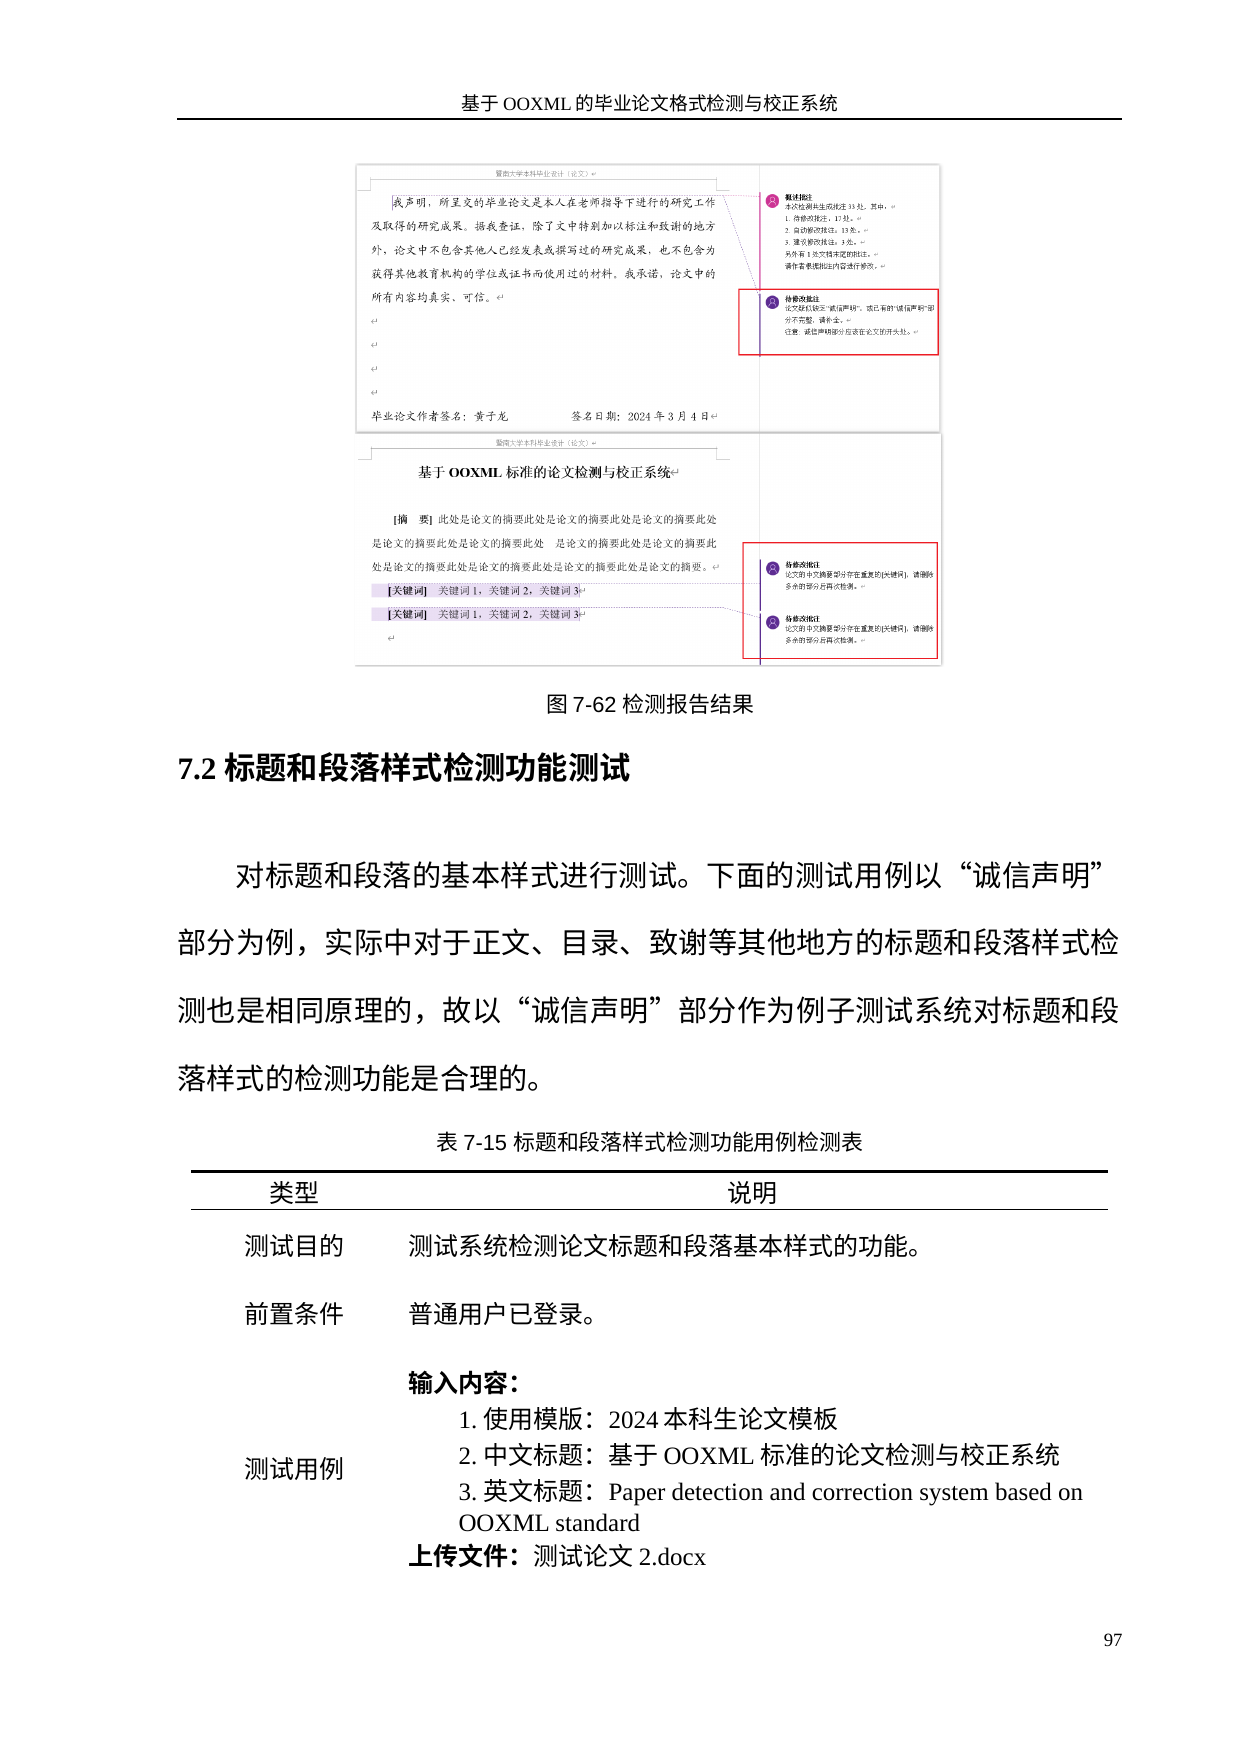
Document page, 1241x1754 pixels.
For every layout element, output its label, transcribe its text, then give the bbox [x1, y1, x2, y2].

table_cell 普通用户已登录。 [398, 1278, 1108, 1346]
subtitle 标题和段落样式检测功能测试 [177, 732, 1122, 800]
table_header 说明 [398, 1173, 1108, 1209]
text 对标题和段落的基本样式进行测试。下面的测试用例以“诚信声明”部分为例，实际中对于正文、目录、致谢等其他地方的标题和段落样式检测也是相同原理的，故以“诚信声明”部分作为例子测试系统对标题和段落样式的检测功能是合理的。 [177, 839, 1122, 1111]
table_cell 测试目的 [191, 1210, 397, 1278]
table_cell 测试系统检测论文标题和段落基本样式的功能。 [398, 1210, 1108, 1278]
table_cell 前置条件 [191, 1278, 397, 1346]
table_cell 测试用例 [191, 1346, 397, 1590]
picture [354, 163, 945, 667]
table_header 类型 [191, 1173, 397, 1209]
